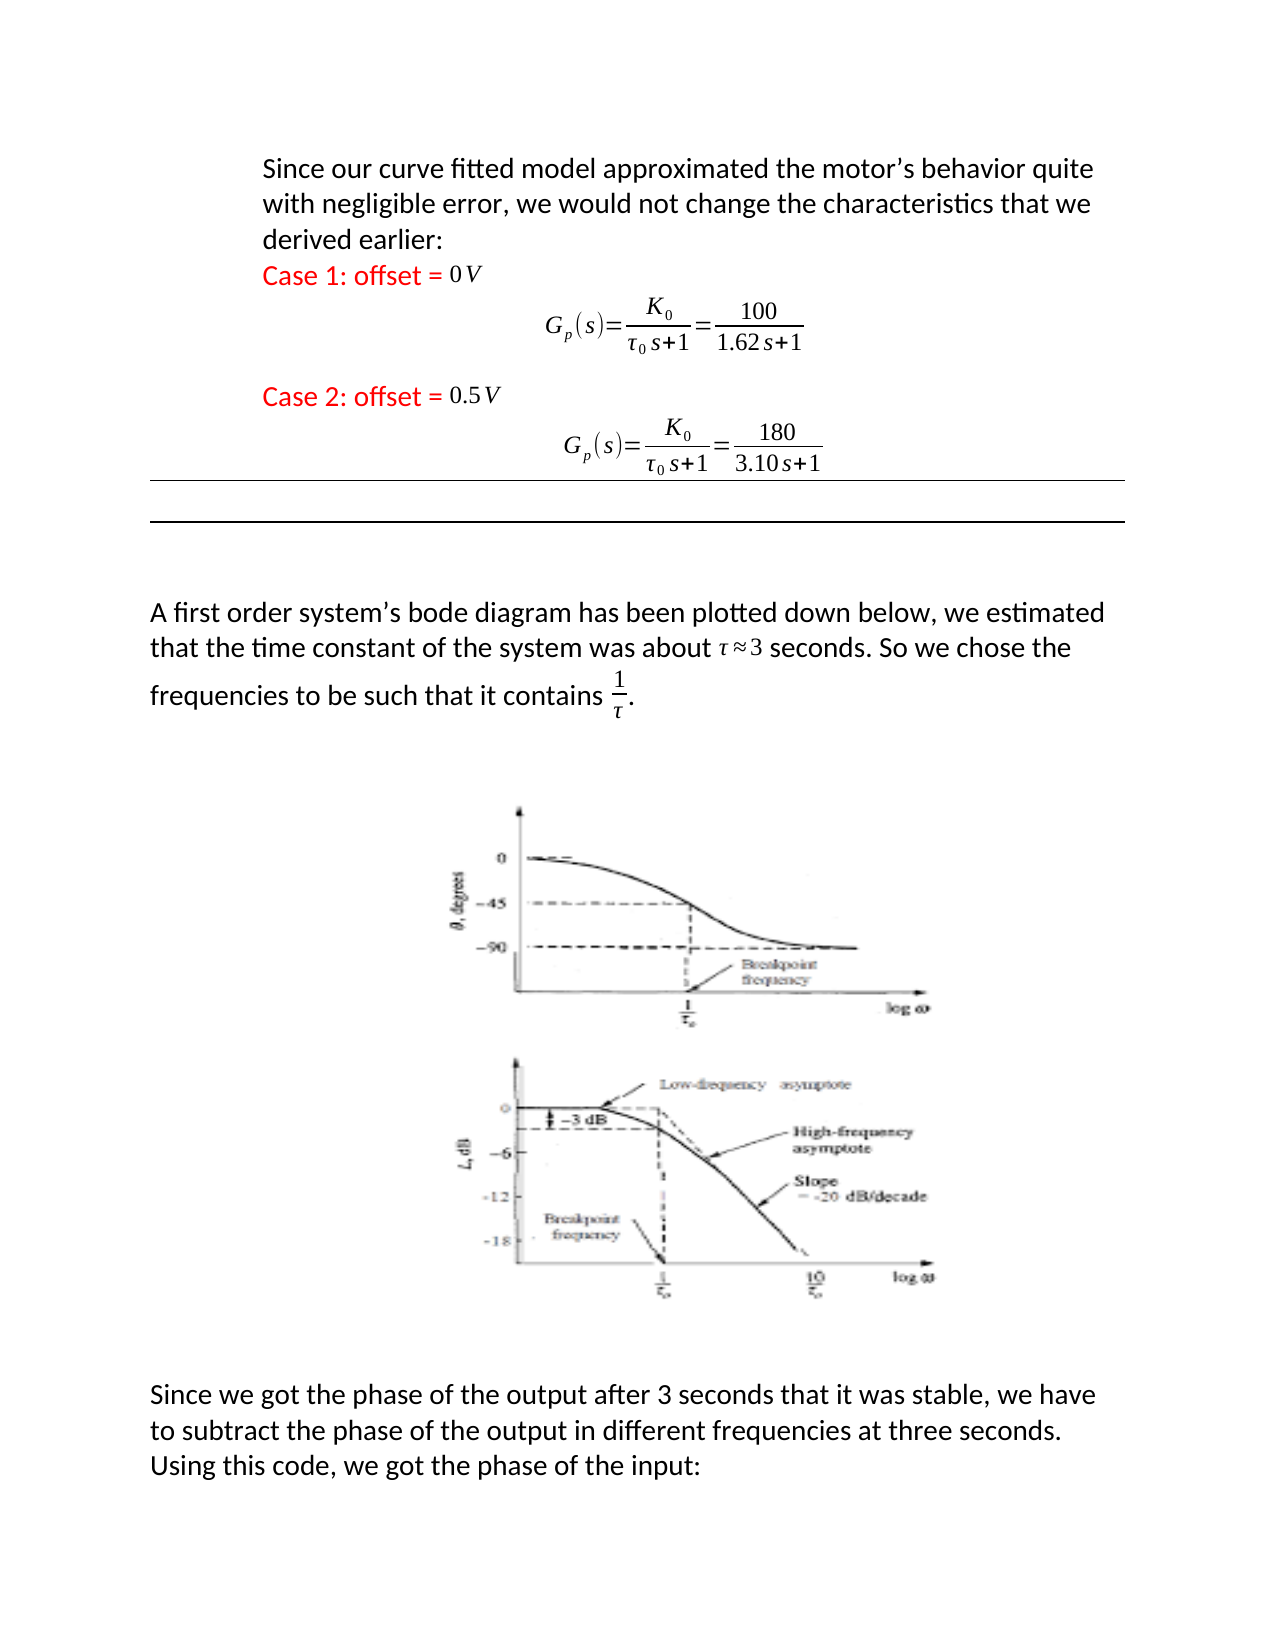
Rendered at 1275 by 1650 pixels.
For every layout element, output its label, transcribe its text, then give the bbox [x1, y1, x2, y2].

text Case 2: offset = [262, 378, 1125, 413]
picture [440, 795, 948, 1305]
text Case 1: offset = [262, 257, 1125, 292]
text Since our curve fitted model approximated the motor’s behavior quite with negligible error, we would not change the characteristics that we derived earlier: [262, 150, 1125, 257]
text A first order system’s bode diagram has been plotted down below, we estimated that the time constant of the system was about seconds. So we chose the frequencies to be such that it contains . [150, 594, 1125, 724]
text Since we got the phase of the output after 3 seconds that it was stable, we have to subtract the phase of the output in different frequencies at three seconds. Using this code, we got the phase of the input: [150, 1376, 1125, 1483]
